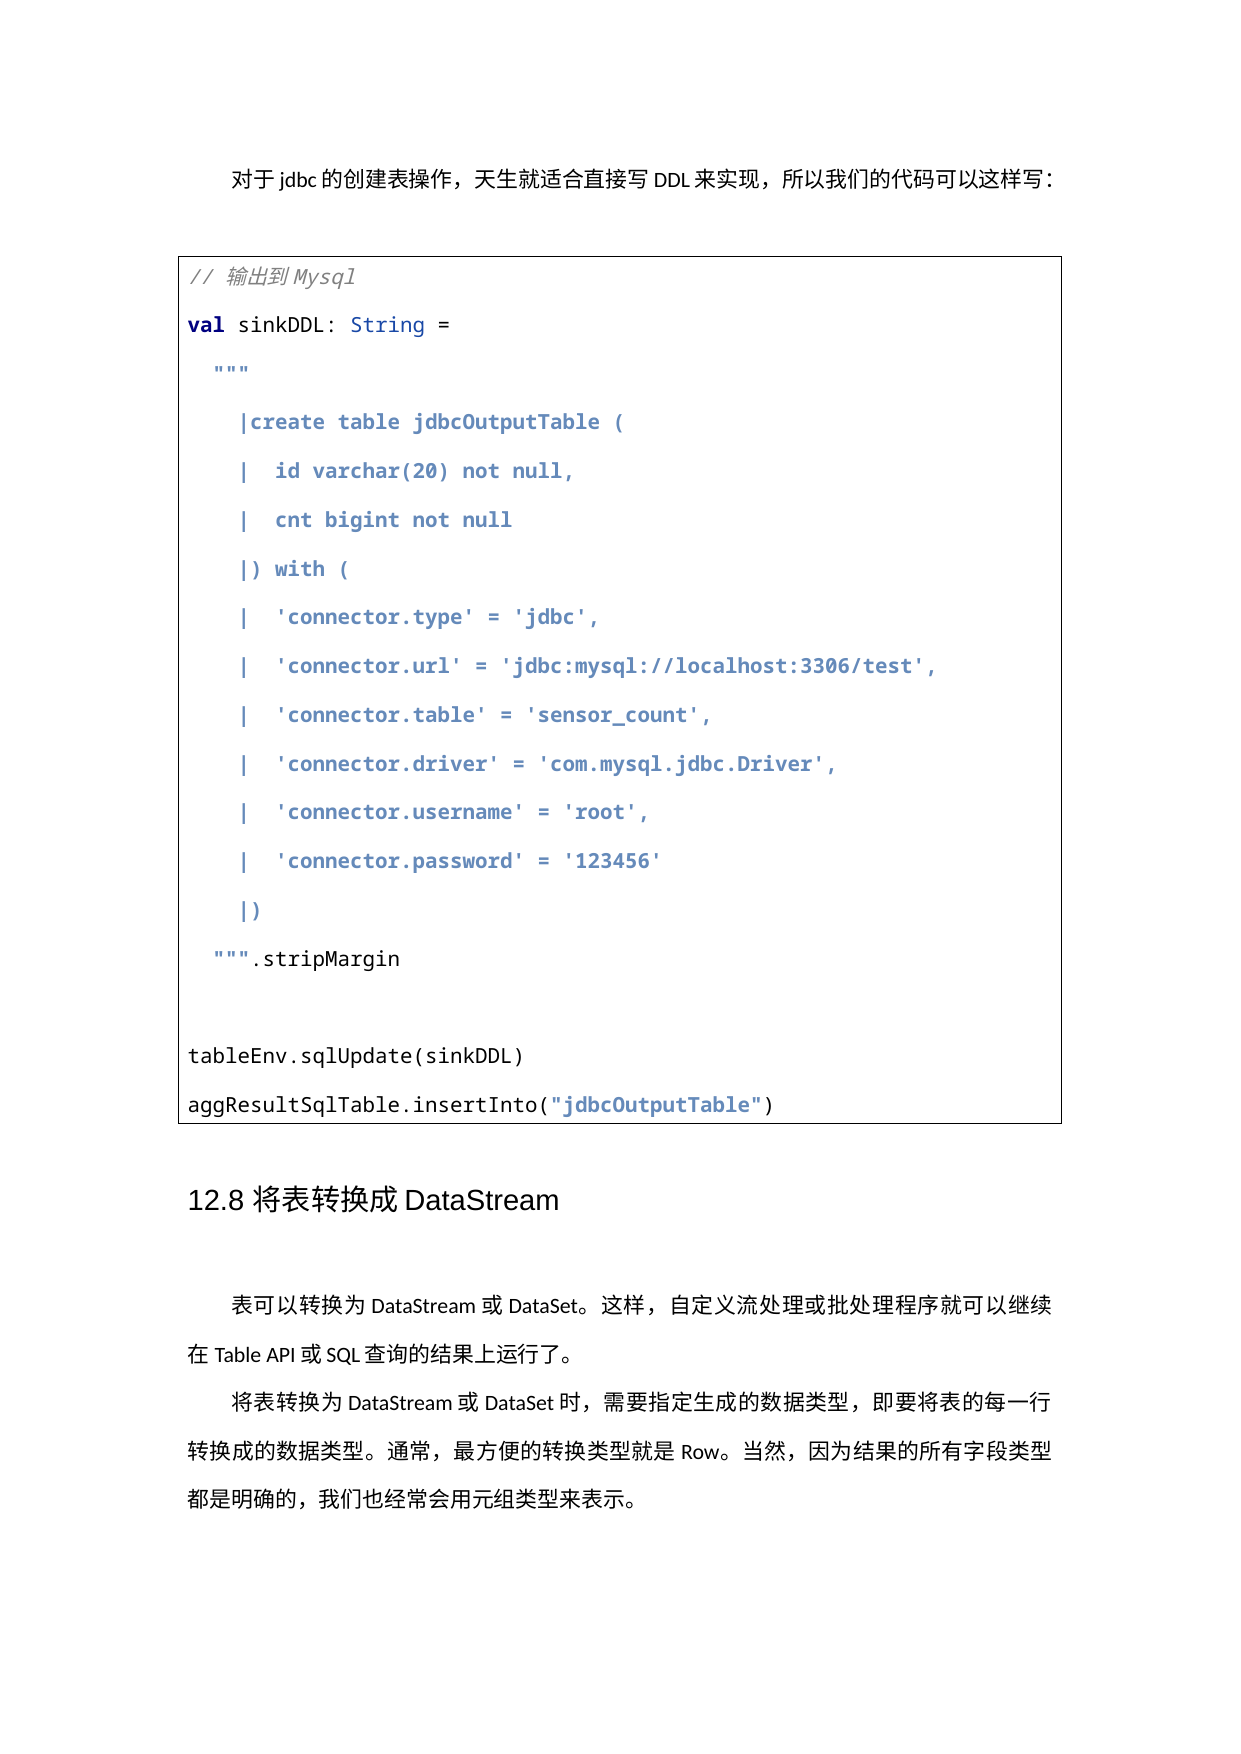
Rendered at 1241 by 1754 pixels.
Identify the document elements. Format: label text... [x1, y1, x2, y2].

text // 输出到 Mysql val sinkDDL: String = """ |create table jdbcOutputTable ( | id varchar(20) not null, | cnt bigint not null |) with ( | 'connector.type' = 'jdbc', | 'connector.url' = 'jdbc:mysql://localhost:3306/test', | 'connector.table' = 'sensor_count', | 'connector.driver' = 'com.mysql.jdbc.Driver', | 'connector.username' = 'root', | 'connector.password' = '123456' |) """.stripMargin tableEnv.sqlUpdate(sinkDDL) aggResultSqlTable.insertInto("jdbcOutputTable") [179, 257, 1061, 1123]
subtitle 12.8 将表转换成DataStream [187, 1165, 1053, 1230]
text 对于jdbc的创建表操作，天生就适合直接写DDL来实现，所以我们的代码可以这样写： [187, 162, 1053, 194]
text 表可以转换为DataStream或DataSet。这样，自定义流处理或批处理程序就可以继续在 Table API或SQL查询的结果上运行了。 [187, 1287, 1053, 1369]
text 将表转换为DataStream或DataSet时，需要指定生成的数据类型，即要将表的每一行转换成的数据类型。通常，最方便的转换类型就是Row。当然，因为结果的所有字段类型都是明确的，我们也经常会用元组类型来表示。 [187, 1384, 1053, 1514]
